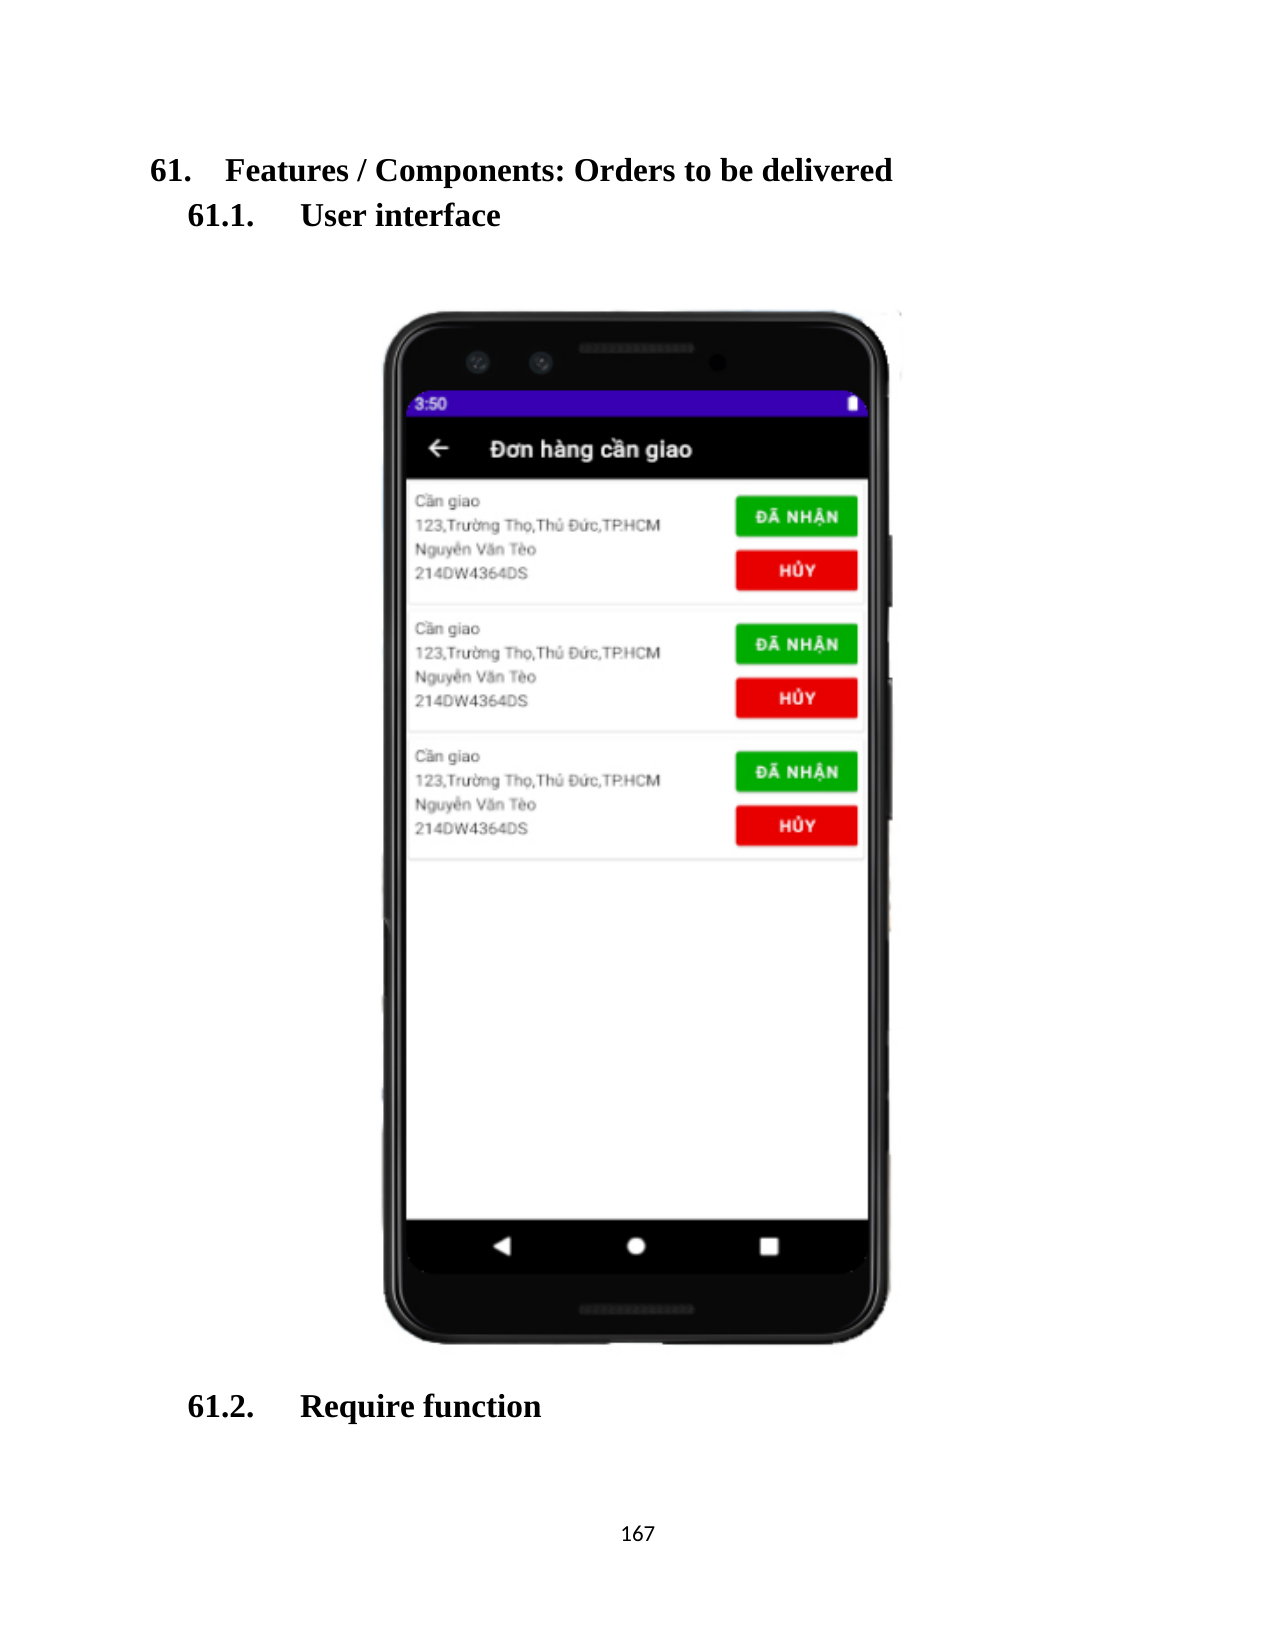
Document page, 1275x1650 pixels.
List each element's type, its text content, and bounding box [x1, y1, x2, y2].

subtitle Features / Components: Orders to be delivered [150, 150, 1125, 188]
picture [368, 296, 907, 1370]
subtitle Require function [187, 1386, 1125, 1424]
subtitle User interface [187, 196, 1125, 234]
